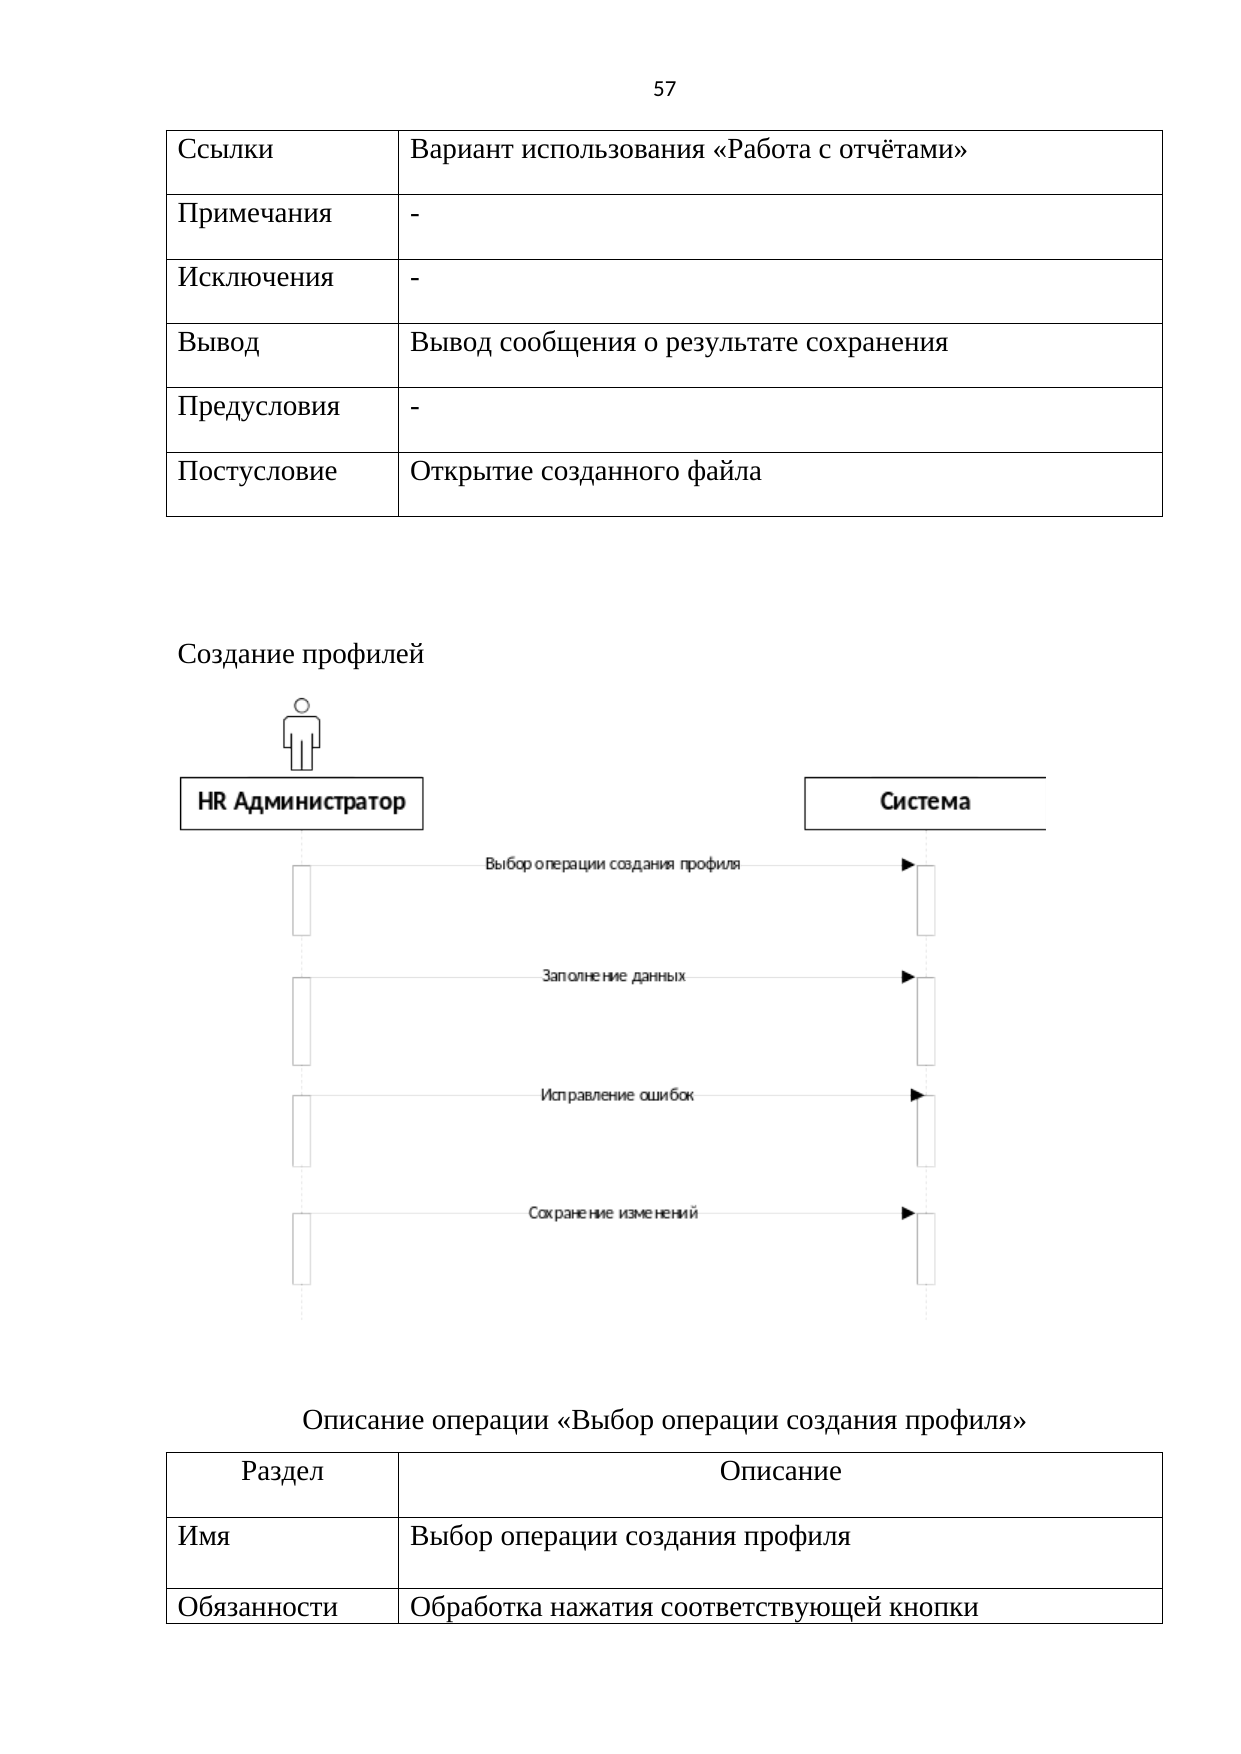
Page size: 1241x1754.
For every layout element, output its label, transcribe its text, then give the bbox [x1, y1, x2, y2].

table_cell Предусловия [167, 388, 398, 452]
table_cell Имя [167, 1518, 398, 1588]
table_cell Исключения [167, 260, 398, 323]
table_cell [399, 1589, 1162, 1623]
text Создание профилей [177, 636, 1152, 669]
table_cell Постусловие [167, 453, 398, 516]
table_cell Вывод сообщения о результате сохранения [399, 324, 1162, 387]
table_cell Примечания [167, 195, 398, 258]
table_cell Обязанности [167, 1589, 398, 1623]
table_header Раздел [167, 1453, 398, 1517]
table_cell - [399, 260, 1162, 323]
table_cell Вариант использования «Работа с отчётами» [399, 131, 1162, 194]
table_cell Вывод [167, 324, 398, 387]
table_header Описание [399, 1453, 1162, 1517]
table_cell Выбор операции создания профиля [399, 1518, 1162, 1588]
text Описание операции «Выбор операции создания профиля» [177, 1402, 1152, 1435]
table_cell - [399, 388, 1162, 452]
table_cell Открытие созданного файла [399, 453, 1162, 516]
table_cell - [399, 195, 1162, 258]
table_cell Ссылки [167, 131, 398, 194]
